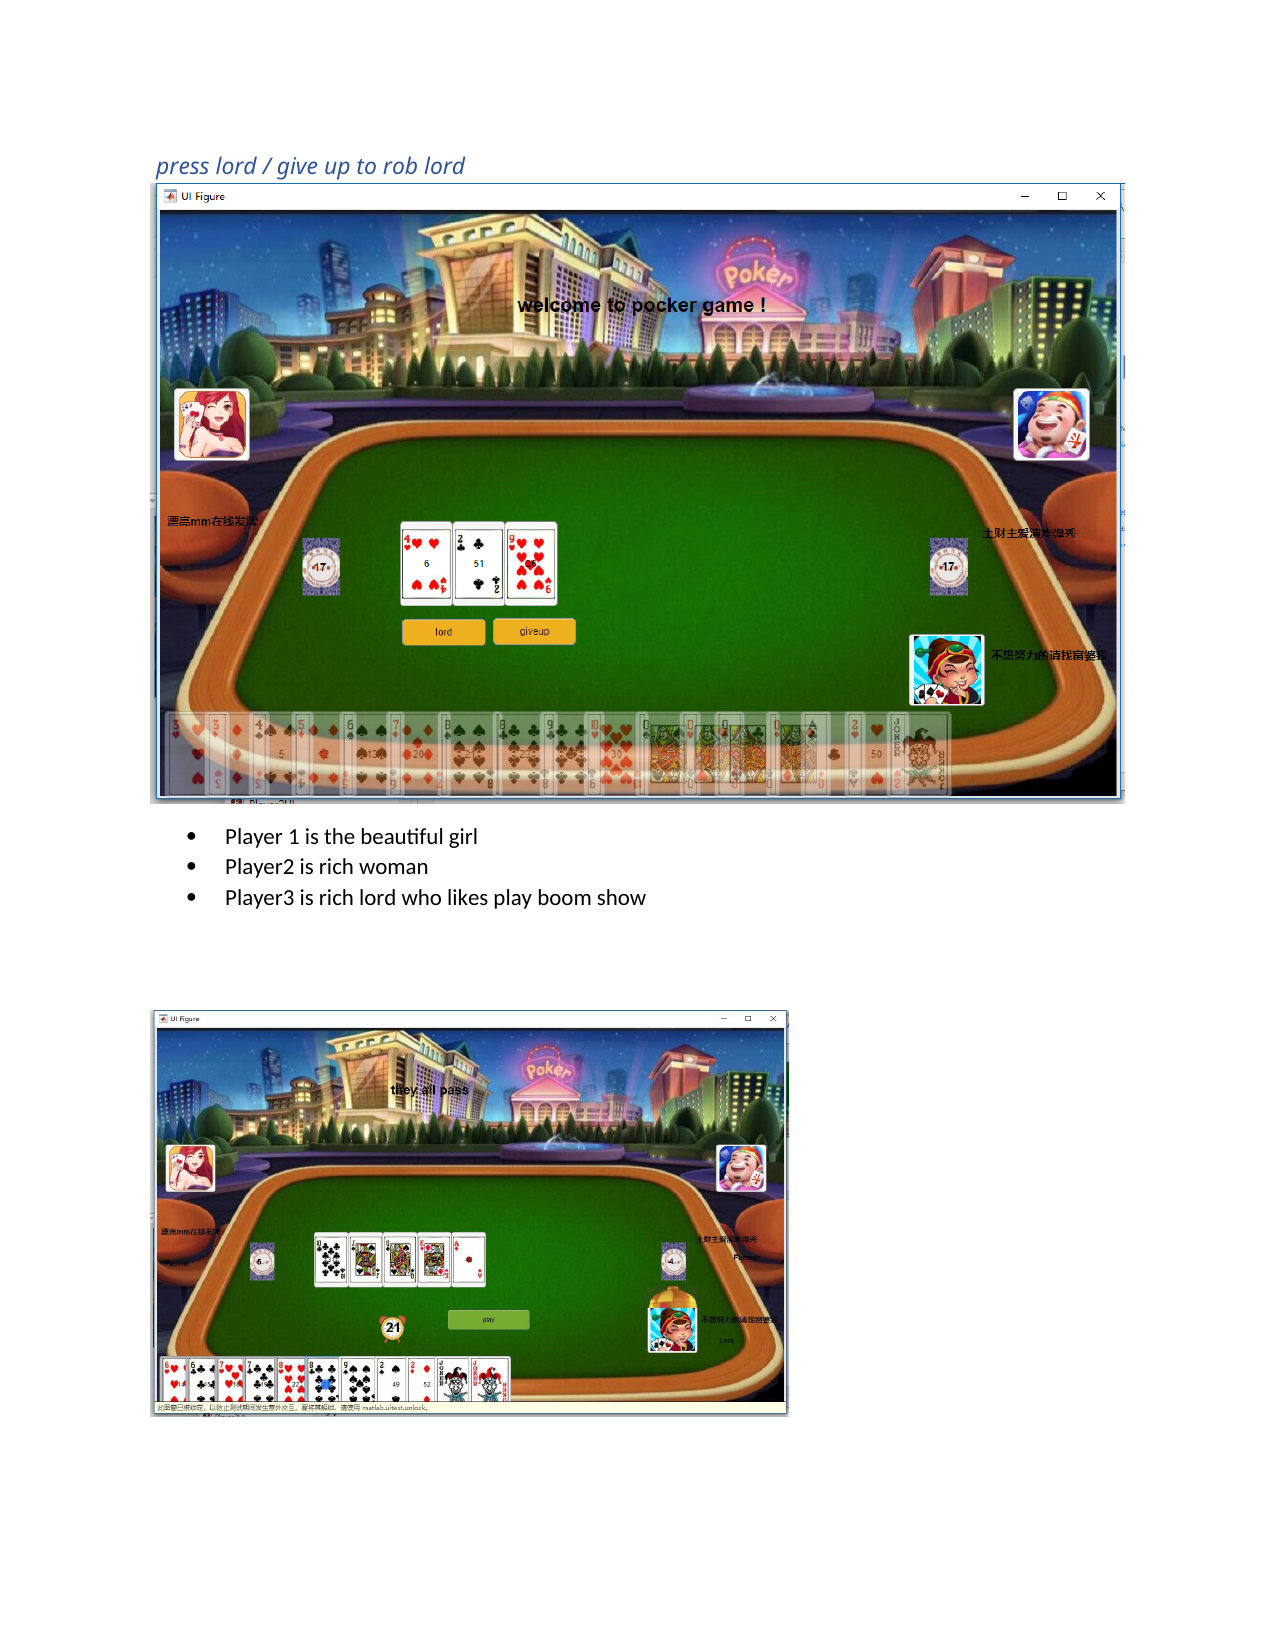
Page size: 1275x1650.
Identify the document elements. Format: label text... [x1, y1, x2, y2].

picture [150, 183, 1125, 804]
list Player3 is rich lord who likes play boom show [187, 883, 1125, 911]
picture [150, 1010, 790, 1417]
list Player 1 is the beautiful girl [187, 822, 1125, 850]
subtitle press lord / give up to rob lord [150, 150, 1125, 181]
list Player2 is rich woman [187, 852, 1125, 880]
